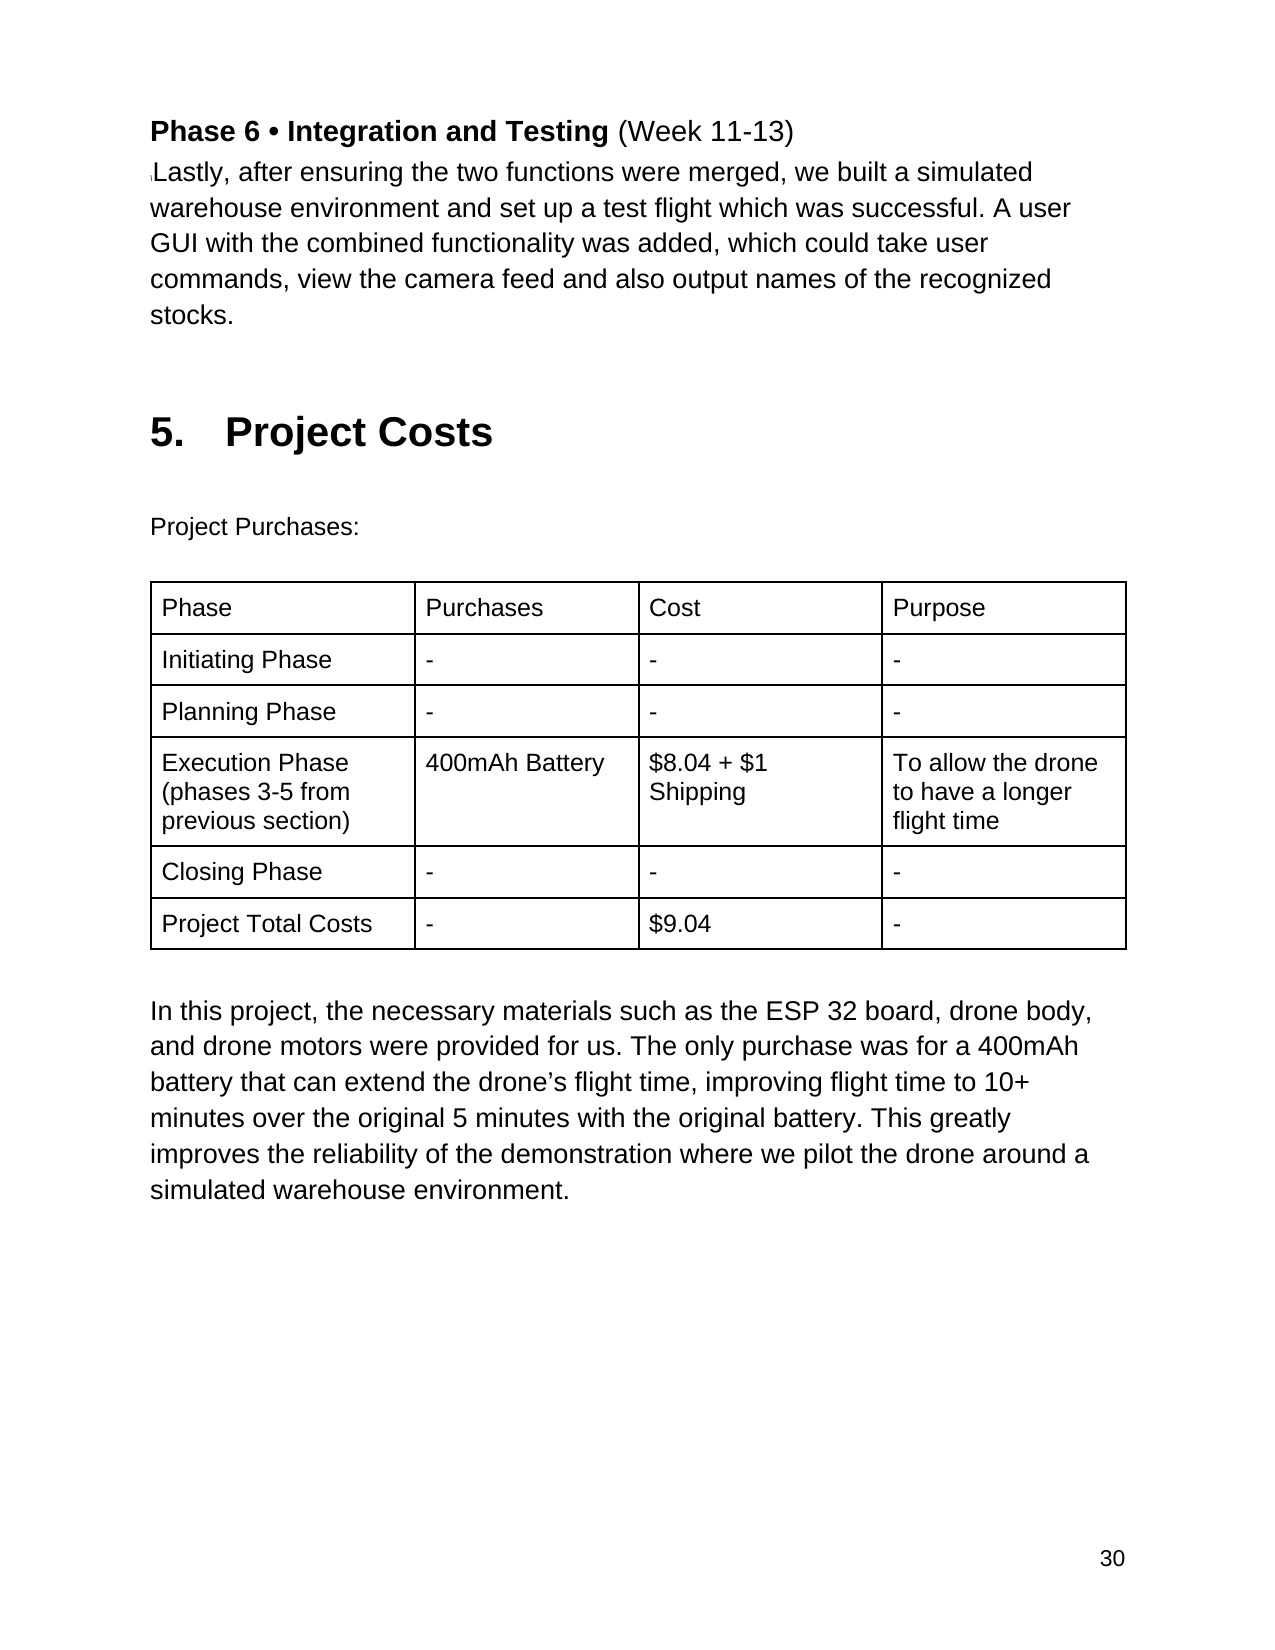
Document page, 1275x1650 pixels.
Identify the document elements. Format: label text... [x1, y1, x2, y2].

table_header Cost [640, 583, 881, 632]
table_cell - [416, 686, 638, 736]
table_header Phase [152, 583, 414, 632]
table_cell - [416, 635, 638, 684]
subtitle Phase 6 • Integration and Testing (Week 11-13) [150, 112, 1125, 147]
table_cell Project Total Costs [152, 899, 414, 948]
text Project Purchases: [150, 512, 1125, 541]
table_cell - [883, 635, 1125, 684]
table_cell 400mAh Battery [416, 738, 638, 845]
table_cell - [640, 847, 881, 897]
table_header Purchases [416, 583, 638, 632]
table_cell - [883, 686, 1125, 736]
table_cell $9.04 [640, 899, 881, 948]
table_header Purpose [883, 583, 1125, 632]
table_cell $8.04 + $1 Shipping [640, 738, 881, 845]
table_cell Initiating Phase [152, 635, 414, 684]
text \Lastly, after ensuring the two functions were merged, we built a simulated warehouse environment and set up a test flight which was successful. A user GUI with the combined functionality was added, which could take user commands, view the camera feed and also output names of the recognized stocks. [150, 156, 1125, 331]
table_cell - [416, 899, 638, 948]
text In this project, the necessary materials such as the ESP 32 board, drone body, and drone motors were provided for us. The only purchase was for a 400mAh battery that can extend the drone’s flight time, improving flight time to 10+ minutes over the original 5 minutes with the original battery. This greatly improves the reliability of the demonstration where we pilot the drone around a simulated warehouse environment. [150, 994, 1125, 1205]
table_cell - [640, 686, 881, 736]
table_cell - [416, 847, 638, 897]
table_cell - [640, 635, 881, 684]
table_cell Execution Phase (phases 3-5 from previous section) [152, 738, 414, 845]
table_cell Closing Phase [152, 847, 414, 897]
table_cell - [883, 899, 1125, 948]
table_cell Planning Phase [152, 686, 414, 736]
table_cell - [883, 847, 1125, 897]
subtitle 5. Project Costs [150, 407, 1125, 455]
table_cell To allow the drone to have a longer flight time [883, 738, 1125, 845]
